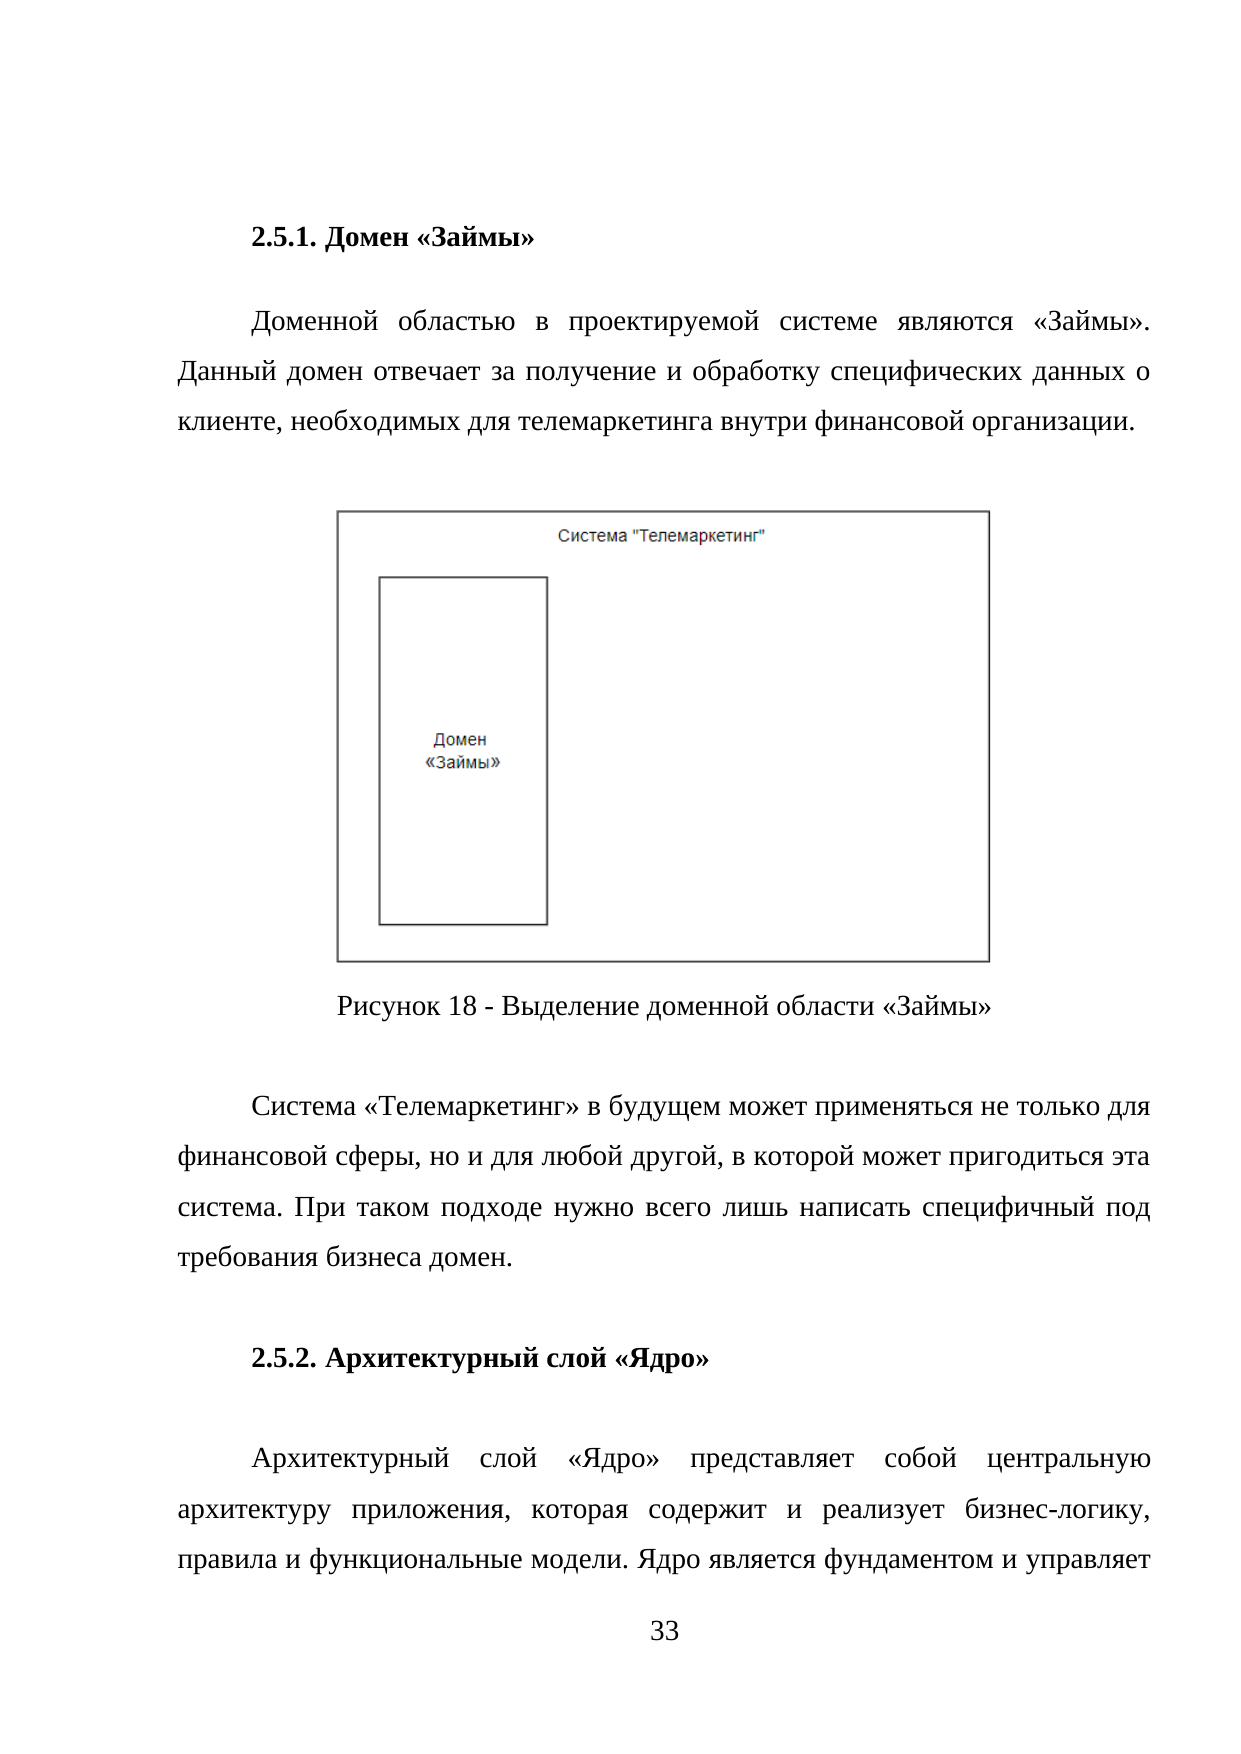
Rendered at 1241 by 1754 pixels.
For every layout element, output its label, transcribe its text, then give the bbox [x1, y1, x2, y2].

text Рисунок 18 - Выделение доменной области «Займы» [177, 988, 1152, 1021]
text Доменной областью в проектируемой системе являются «Займы». Данный домен отвечает за получение и обработку специфических данных о клиенте, необходимых для телемаркетинга внутри финансовой организации. [177, 303, 1152, 437]
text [177, 1440, 1152, 1574]
subtitle Архитектурный слой «Ядро» [177, 1340, 1152, 1373]
subtitle Домен «Займы» [177, 219, 1152, 252]
picture [328, 503, 1001, 971]
text Система «Телемаркетинг» в будущем может применяться не только для финансовой сферы, но и для любой другой, в которой может пригодиться эта система. При таком подходе нужно всего лишь написать специфичный под требования бизнеса домен. [177, 1088, 1152, 1273]
